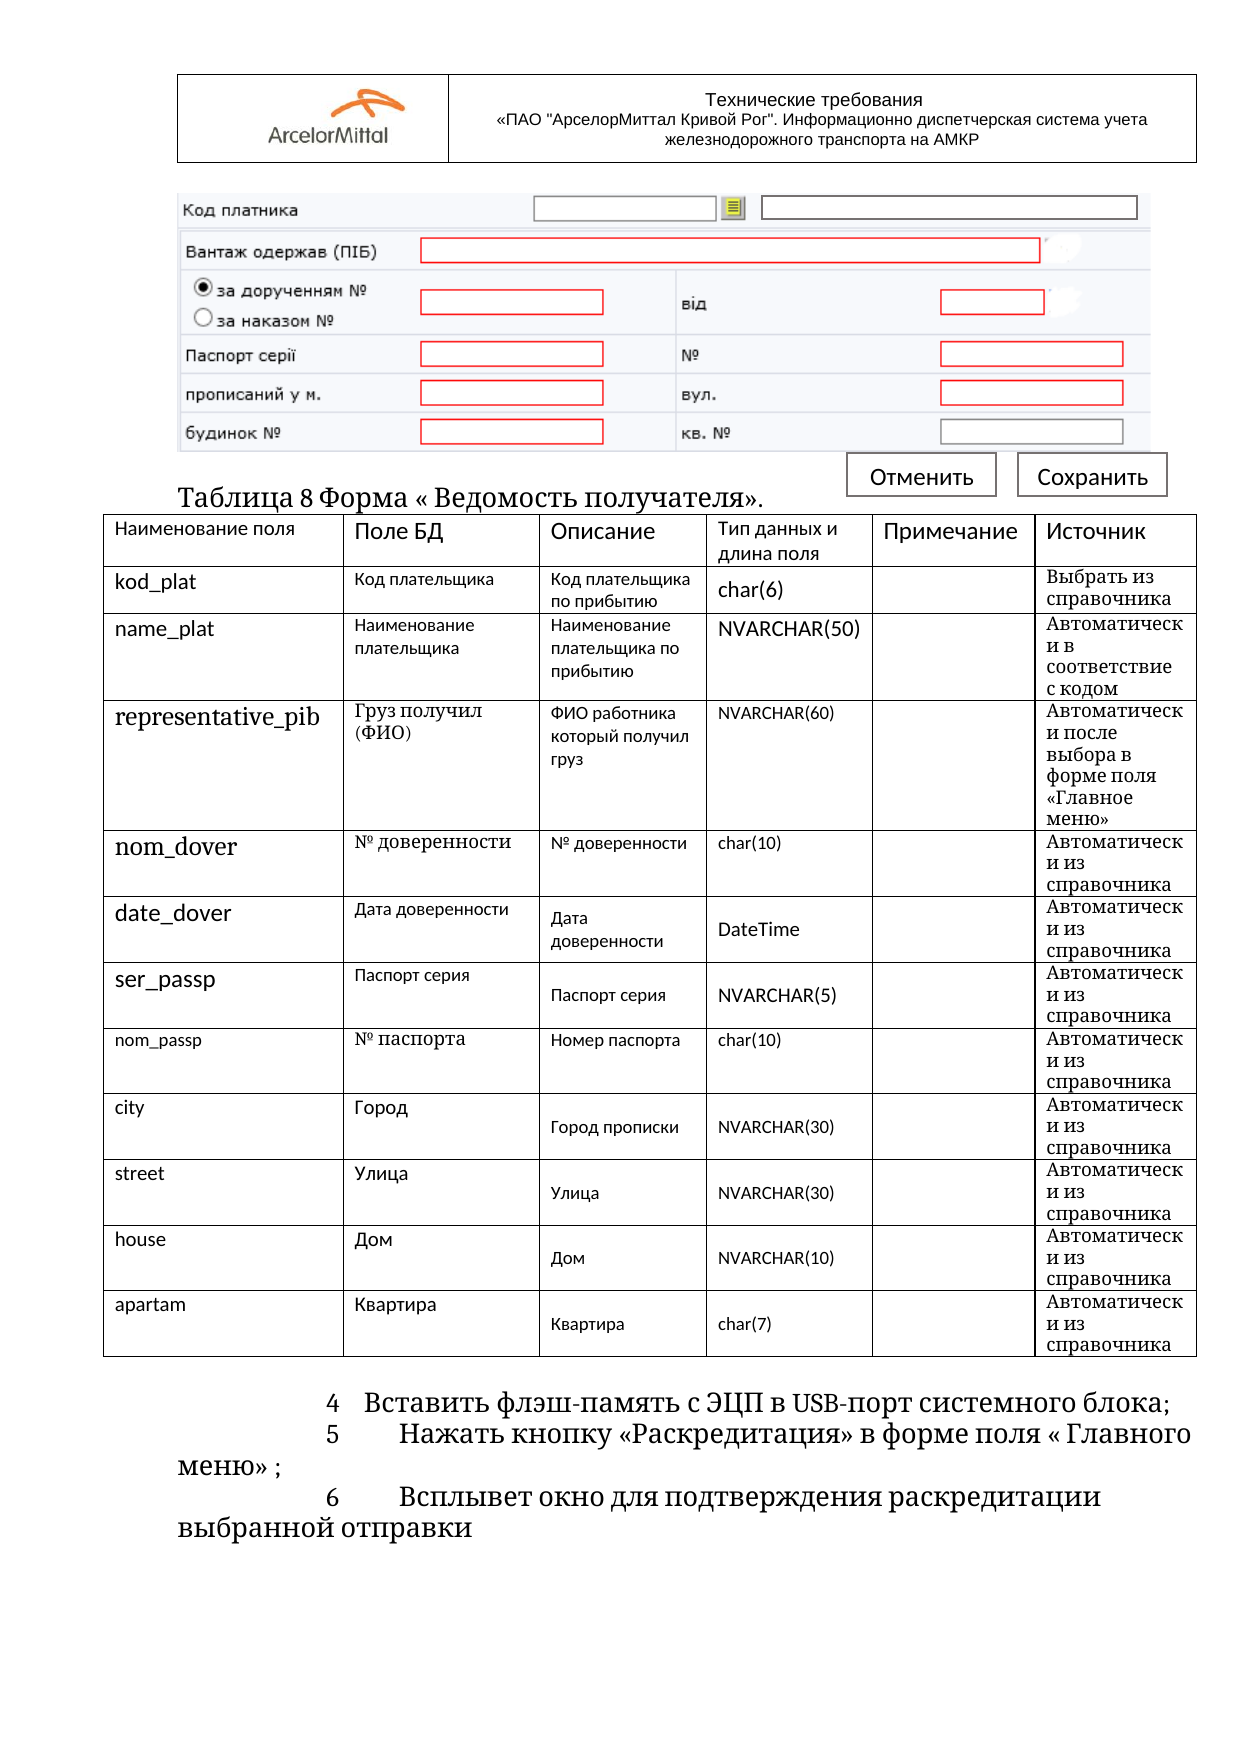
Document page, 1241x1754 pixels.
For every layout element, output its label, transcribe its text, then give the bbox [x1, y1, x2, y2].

table_cell NVARCHAR(30) [707, 1094, 872, 1159]
table_cell Автоматически после выбора в форме поля «Главное меню» [1036, 701, 1196, 830]
table_cell Груз получил (ФИО) [344, 701, 539, 830]
table_cell [873, 963, 1034, 1027]
table_cell char(10) [707, 831, 872, 896]
table_cell ФИО работника который получил груз [540, 701, 706, 830]
table_cell Город [344, 1094, 539, 1159]
table_cell Дом [540, 1226, 706, 1290]
table_cell date_dover [104, 897, 343, 962]
table_cell nom_dover [104, 831, 343, 896]
table_cell № паспорта [344, 1029, 539, 1093]
table_cell Квартира [540, 1291, 706, 1356]
table_header Источник [1036, 515, 1196, 566]
table_cell NVARCHAR(60) [707, 701, 872, 830]
table_cell № доверенности [540, 831, 706, 896]
table_cell Выбрать из справочника [1036, 567, 1196, 613]
table_header Описание [540, 515, 706, 566]
table_cell [873, 1029, 1034, 1093]
table_cell Автоматически из справочника [1036, 1094, 1196, 1159]
table_cell [873, 831, 1034, 896]
table_cell Автоматически в соответствие с кодом [1036, 614, 1196, 700]
table_cell Автоматически из справочника [1036, 1291, 1196, 1356]
table_cell DateTime [707, 897, 872, 962]
table_header Наименование поля [104, 515, 343, 566]
table_cell Дом [344, 1226, 539, 1290]
list Вставить флэш-память с ЭЦП в USB-порт системного блока; [326, 1388, 1196, 1419]
table_cell [873, 1291, 1034, 1356]
table_cell char(7) [707, 1291, 872, 1356]
table_cell Наименование плательщика по прибытию [540, 614, 706, 700]
table_header Поле БД [344, 515, 539, 566]
table_cell Наименование плательщика [344, 614, 539, 700]
table_cell Улица [344, 1160, 539, 1225]
table_cell house [104, 1226, 343, 1290]
table_cell Код плательщика [344, 567, 539, 613]
table_cell [873, 701, 1034, 830]
table_cell kod_plat [104, 567, 343, 613]
table_header Тип данных и длина поля [707, 515, 872, 566]
list Всплывет окно для подтверждения раскредитации выбранной отправки [177, 1482, 1196, 1544]
table_cell № доверенности [344, 831, 539, 896]
table_cell Автоматически из справочника [1036, 831, 1196, 896]
table_cell NVARCHAR(10) [707, 1226, 872, 1290]
table_cell NVARCHAR(30) [707, 1160, 872, 1225]
table_cell [873, 1160, 1034, 1225]
table_cell Дата доверенности [344, 897, 539, 962]
table_cell NVARCHAR(50) [707, 614, 872, 700]
table_cell ser_passp [104, 963, 343, 1027]
picture [177, 193, 1151, 452]
text Таблица 8 Форма « Ведомость получателя». [177, 483, 1196, 514]
table_cell Дата доверенности [540, 897, 706, 962]
table_cell city [104, 1094, 343, 1159]
table_cell [873, 567, 1034, 613]
table_cell Номер паспорта [540, 1029, 706, 1093]
table_cell name_plat [104, 614, 343, 700]
table_cell [873, 1226, 1034, 1290]
table_cell Улица [540, 1160, 706, 1225]
table_cell [873, 1094, 1034, 1159]
table_cell nom_passp [104, 1029, 343, 1093]
table_cell [873, 897, 1034, 962]
table_cell Паспорт серия [540, 963, 706, 1027]
table_cell Паспорт серия [344, 963, 539, 1027]
table_cell representative_pib [104, 701, 343, 830]
table_cell Квартира [344, 1291, 539, 1356]
table_cell Автоматически из справочника [1036, 1029, 1196, 1093]
table_cell [873, 614, 1034, 700]
table_cell char(6) [707, 567, 872, 613]
table_cell NVARCHAR(5) [707, 963, 872, 1027]
picture [254, 75, 413, 148]
table_cell Автоматически из справочника [1036, 963, 1196, 1027]
table_cell Автоматически из справочника [1036, 1160, 1196, 1225]
table_header Примечание [873, 515, 1034, 566]
table_cell Автоматически из справочника [1036, 1226, 1196, 1290]
table_cell Автоматически из справочника [1036, 897, 1196, 962]
table_cell Код плательщика по прибытию [540, 567, 706, 613]
table_cell Город прописки [540, 1094, 706, 1159]
table_cell apartam [104, 1291, 343, 1356]
table_cell street [104, 1160, 343, 1225]
table_cell char(10) [707, 1029, 872, 1093]
list Нажать кнопку «Раскредитация» в форме поля « Главного меню» ; [177, 1419, 1196, 1482]
